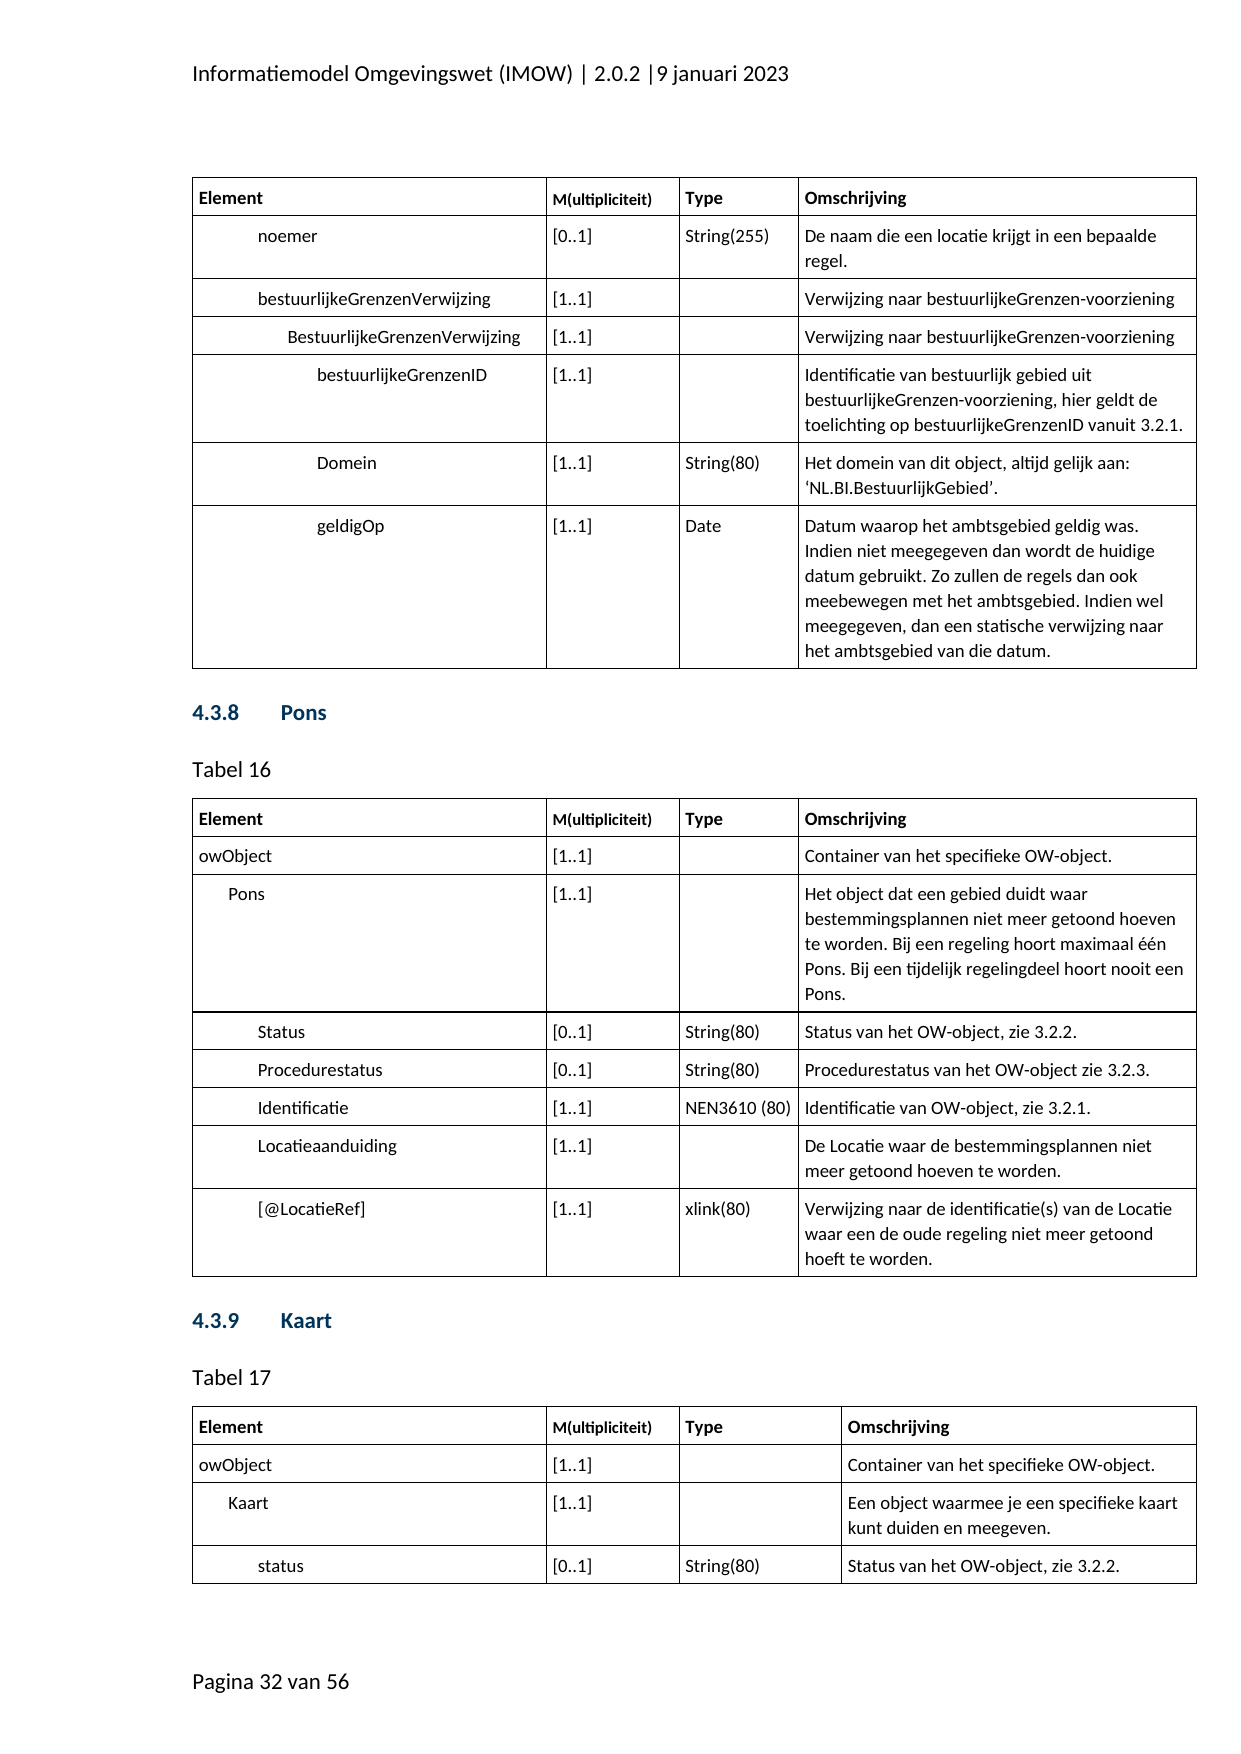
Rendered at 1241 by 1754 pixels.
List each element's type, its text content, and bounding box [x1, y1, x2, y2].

table_cell [1..1] [547, 317, 679, 354]
table_cell [0..1] [547, 1546, 679, 1583]
table_cell Het object dat een gebied duidt waar bestemmingsplannen niet meer getoond hoeven te worden. Bij een regeling hoort maximaal één Pons. Bij een tijdelijk regelingdeel hoort nooit een Pons. [799, 875, 1196, 1011]
table_cell owObject [193, 837, 546, 873]
table_cell [680, 355, 798, 442]
subtitle Kaart [192, 1306, 1092, 1334]
table_cell De naam die een locatie krijgt in een bepaalde regel. [799, 216, 1196, 278]
subtitle Pons [192, 698, 1092, 726]
table_cell Locatieaanduiding [193, 1126, 546, 1188]
table_header Omschrijving [799, 178, 1196, 215]
table_cell Datum waarop het ambtsgebied geldig was. Indien niet meegegeven dan wordt de huidige datum gebruikt. Zo zullen de regels dan ook meebewegen met het ambtsgebied. Indien wel meegegeven, dan een statische verwijzing naar het ambtsgebied van die datum. [799, 506, 1196, 668]
table_cell Status van het OW-object, zie 3.2.2. [842, 1546, 1196, 1583]
table_cell Status van het OW-object, zie 3.2.2. [799, 1013, 1196, 1049]
table_cell De Locatie waar de bestemmingsplannen niet meer getoond hoeven te worden. [799, 1126, 1196, 1188]
table_cell Identificatie [193, 1088, 546, 1125]
table_header Omschrijving [842, 1407, 1196, 1444]
table_cell [0..1] [547, 1050, 679, 1087]
table_cell Date [680, 506, 798, 668]
table_cell Verwijzing naar de identificatie(s) van de Locatie waar een de oude regeling niet meer getoond hoeft te worden. [799, 1189, 1196, 1276]
table_cell [1..1] [547, 1445, 679, 1482]
table_cell Verwijzing naar bestuurlijkeGrenzen-voorziening [799, 317, 1196, 354]
table_cell String(80) [680, 443, 798, 505]
table_cell [680, 875, 798, 1011]
table_cell owObject [193, 1445, 546, 1482]
table_cell xlink(80) [680, 1189, 798, 1276]
table_cell [1..1] [547, 837, 679, 873]
table_header Element [193, 799, 546, 836]
table_cell [1..1] [547, 875, 679, 1011]
table_cell Een object waarmee je een specifieke kaart kunt duiden en meegeven. [842, 1483, 1196, 1545]
table_cell [1..1] [547, 443, 679, 505]
table_cell String(80) [680, 1546, 841, 1583]
table_cell [1..1] [547, 279, 679, 316]
table_cell Verwijzing naar bestuurlijkeGrenzen-voorziening [799, 279, 1196, 316]
table_header Type [680, 799, 798, 836]
table_cell [1..1] [547, 355, 679, 442]
table_cell [1..1] [547, 1088, 679, 1125]
table_cell String(255) [680, 216, 798, 278]
table_cell [680, 837, 798, 873]
table_cell [0..1] [547, 1013, 679, 1049]
table_cell [1..1] [547, 506, 679, 668]
table_cell Kaart [193, 1483, 546, 1545]
table_cell Container van het specifieke OW-object. [799, 837, 1196, 873]
table_cell Procedurestatus van het OW-object zie 3.2.3. [799, 1050, 1196, 1087]
table_header M(ultipliciteit) [547, 1407, 679, 1444]
table_header Element [193, 178, 546, 215]
table_cell BestuurlijkeGrenzenVerwijzing [193, 317, 546, 354]
table_header Type [680, 178, 798, 215]
table_cell String(80) [680, 1013, 798, 1049]
table_cell status [193, 1546, 546, 1583]
table_cell noemer [193, 216, 546, 278]
table_cell bestuurlijkeGrenzenVerwijzing [193, 279, 546, 316]
table_header M(ultipliciteit) [547, 799, 679, 836]
table_cell [1..1] [547, 1189, 679, 1276]
table_cell geldigOp [193, 506, 546, 668]
table_header Type [680, 1407, 841, 1444]
table_cell Pons [193, 875, 546, 1011]
table_cell [680, 1483, 841, 1545]
table_cell bestuurlijkeGrenzenID [193, 355, 546, 442]
table_cell [680, 317, 798, 354]
table_header M(ultipliciteit) [547, 178, 679, 215]
table_cell [680, 279, 798, 316]
table_cell Status [193, 1013, 546, 1049]
table_header Omschrijving [799, 799, 1196, 836]
table_cell [1..1] [547, 1126, 679, 1188]
table_header Element [193, 1407, 546, 1444]
table_cell [@LocatieRef] [193, 1189, 546, 1276]
table_cell NEN3610 (80) [680, 1088, 798, 1125]
table_cell [680, 1126, 798, 1188]
table_cell Identificatie van OW-object, zie 3.2.1. [799, 1088, 1196, 1125]
table_cell [680, 1445, 841, 1482]
table_cell [0..1] [547, 216, 679, 278]
table_cell Identificatie van bestuurlijk gebied uit bestuurlijkeGrenzen-voorziening, hier geldt de toelichting op bestuurlijkeGrenzenID vanuit 3.2.1. [799, 355, 1196, 442]
table_cell Het domein van dit object, altijd gelijk aan: ‘NL.BI.BestuurlijkGebied’. [799, 443, 1196, 505]
table_cell Procedurestatus [193, 1050, 546, 1087]
table_cell Container van het specifieke OW-object. [842, 1445, 1196, 1482]
table_cell [1..1] [547, 1483, 679, 1545]
table_cell Domein [193, 443, 546, 505]
table_cell String(80) [680, 1050, 798, 1087]
